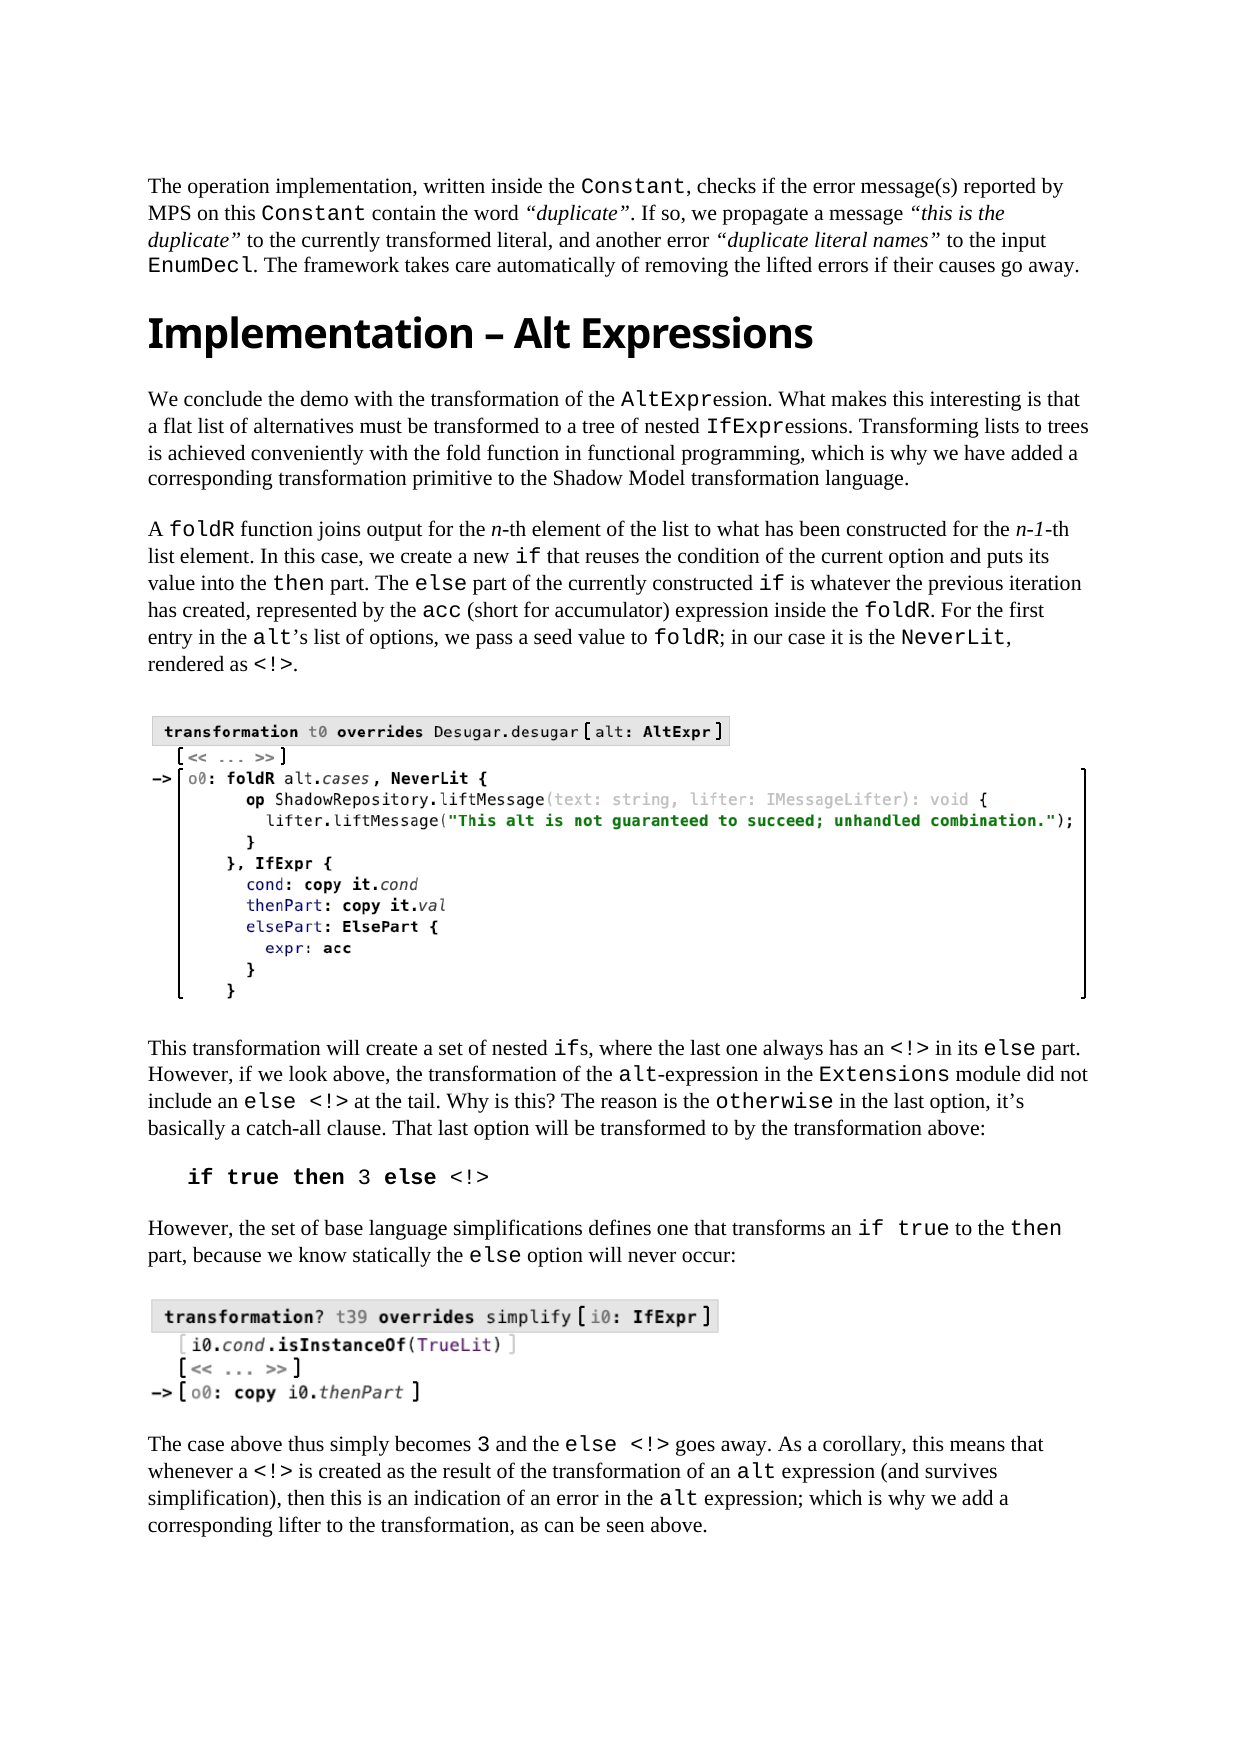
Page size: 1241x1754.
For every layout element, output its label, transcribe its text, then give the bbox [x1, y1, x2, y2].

text if true then 3 else <!> [148, 1166, 1093, 1191]
text The case above thus simply becomes 3 and the else <!> goes away. As a corollary, this means that whenever a <!> is created as the result of the transformation of an alt expression (and survives simplification), then this is an indication of an error in the alt expression; which is why we add a corresponding lifter to the transformation, as can be seen above. [148, 1431, 1093, 1537]
text However, the set of base language simplifications defines one that transforms an if true to the then part, because we know statically the else option will never occur: [148, 1215, 1093, 1269]
picture [147, 1294, 724, 1406]
text This transformation will create a set of nested ifs, where the last one always has an <!> in its else part. However, if we look above, the transformation of the alt-expression in the Extensions module did not include an else <!> at the tail. Why is this? The reason is the otherwise in the last option, it’s basically a catch-all clause. That last option will be transformed to by the transformation above: [148, 1034, 1093, 1141]
text The operation implementation, written inside the Constant, checks if the error message(s) reported by MPS on this Constant contain the word “duplicate”. If so, we propagate a message “this is the duplicate” to the currently transformed literal, and another error “duplicate literal names” to the input EnumDecl. The framework takes care automatically of removing the lifted errors if their causes go away. [148, 173, 1093, 279]
text A foldR function joins output for the n-th element of the list to what has been constructed for the n-1-th list element. In this case, we create a new if that reuses the condition of the current option and puts its value into the then part. The else part of the currently constructed if is whatever the previous iteration has created, represented by the acc (short for accumulator) expression inside the foldR. For the first entry in the alt’s list of options, we pass a seed value to foldR; in our case it is the NeverLit, rendered as <!>. [148, 516, 1093, 678]
title Implementation – Alt Expressions [148, 304, 1093, 361]
picture [147, 708, 1092, 1004]
text We conclude the demo with the transformation of the AltExpression. What makes this interesting is that a flat list of alternatives must be transformed to a tree of nested IfExpressions. Transforming lists to trees is achieved conveniently with the fold function in functional programming, which is why we have added a corresponding transformation primitive to the Shadow Model transformation language. [148, 386, 1093, 491]
